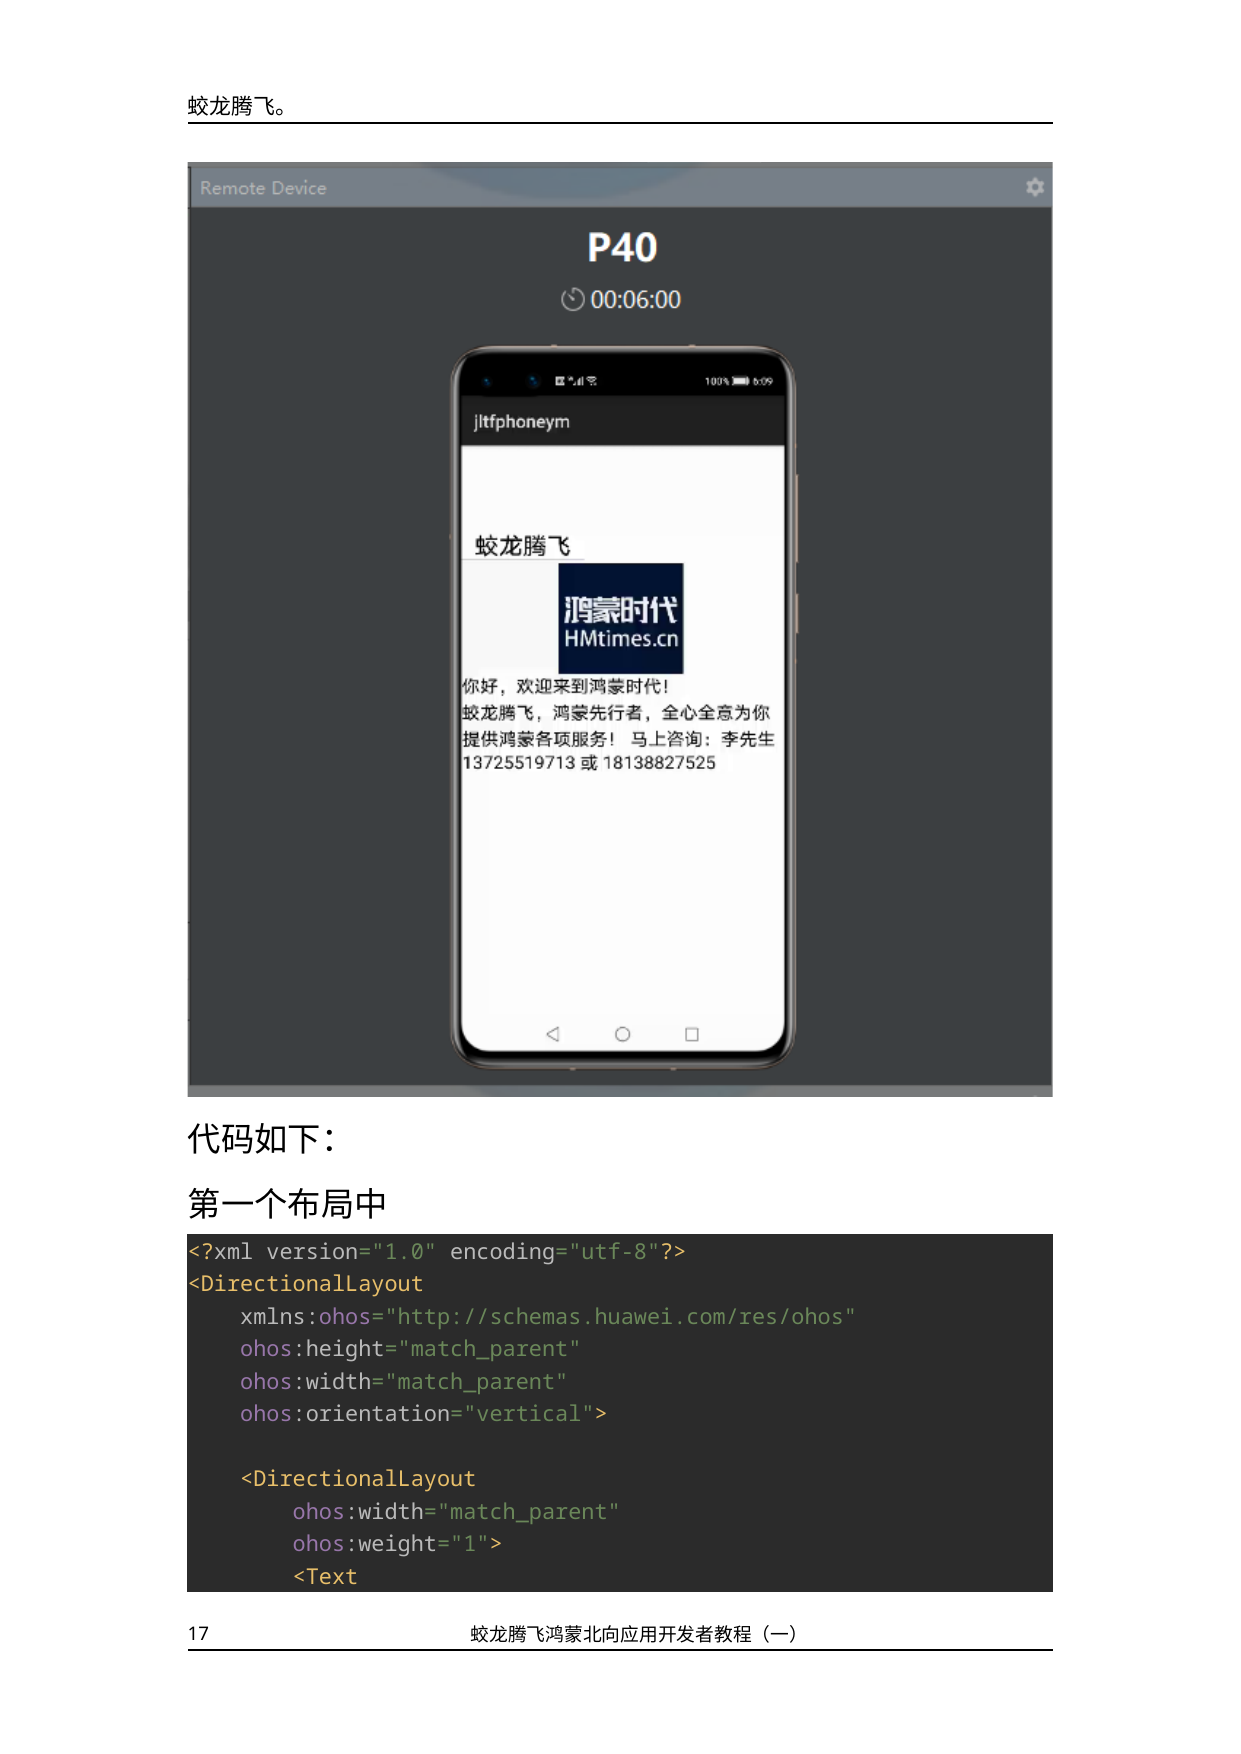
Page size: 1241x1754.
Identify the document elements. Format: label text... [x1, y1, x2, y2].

text 代码如下： [187, 1104, 1053, 1169]
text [187, 1234, 1053, 1592]
text 第一个布局中 [187, 1169, 1053, 1234]
picture [187, 162, 1053, 1097]
